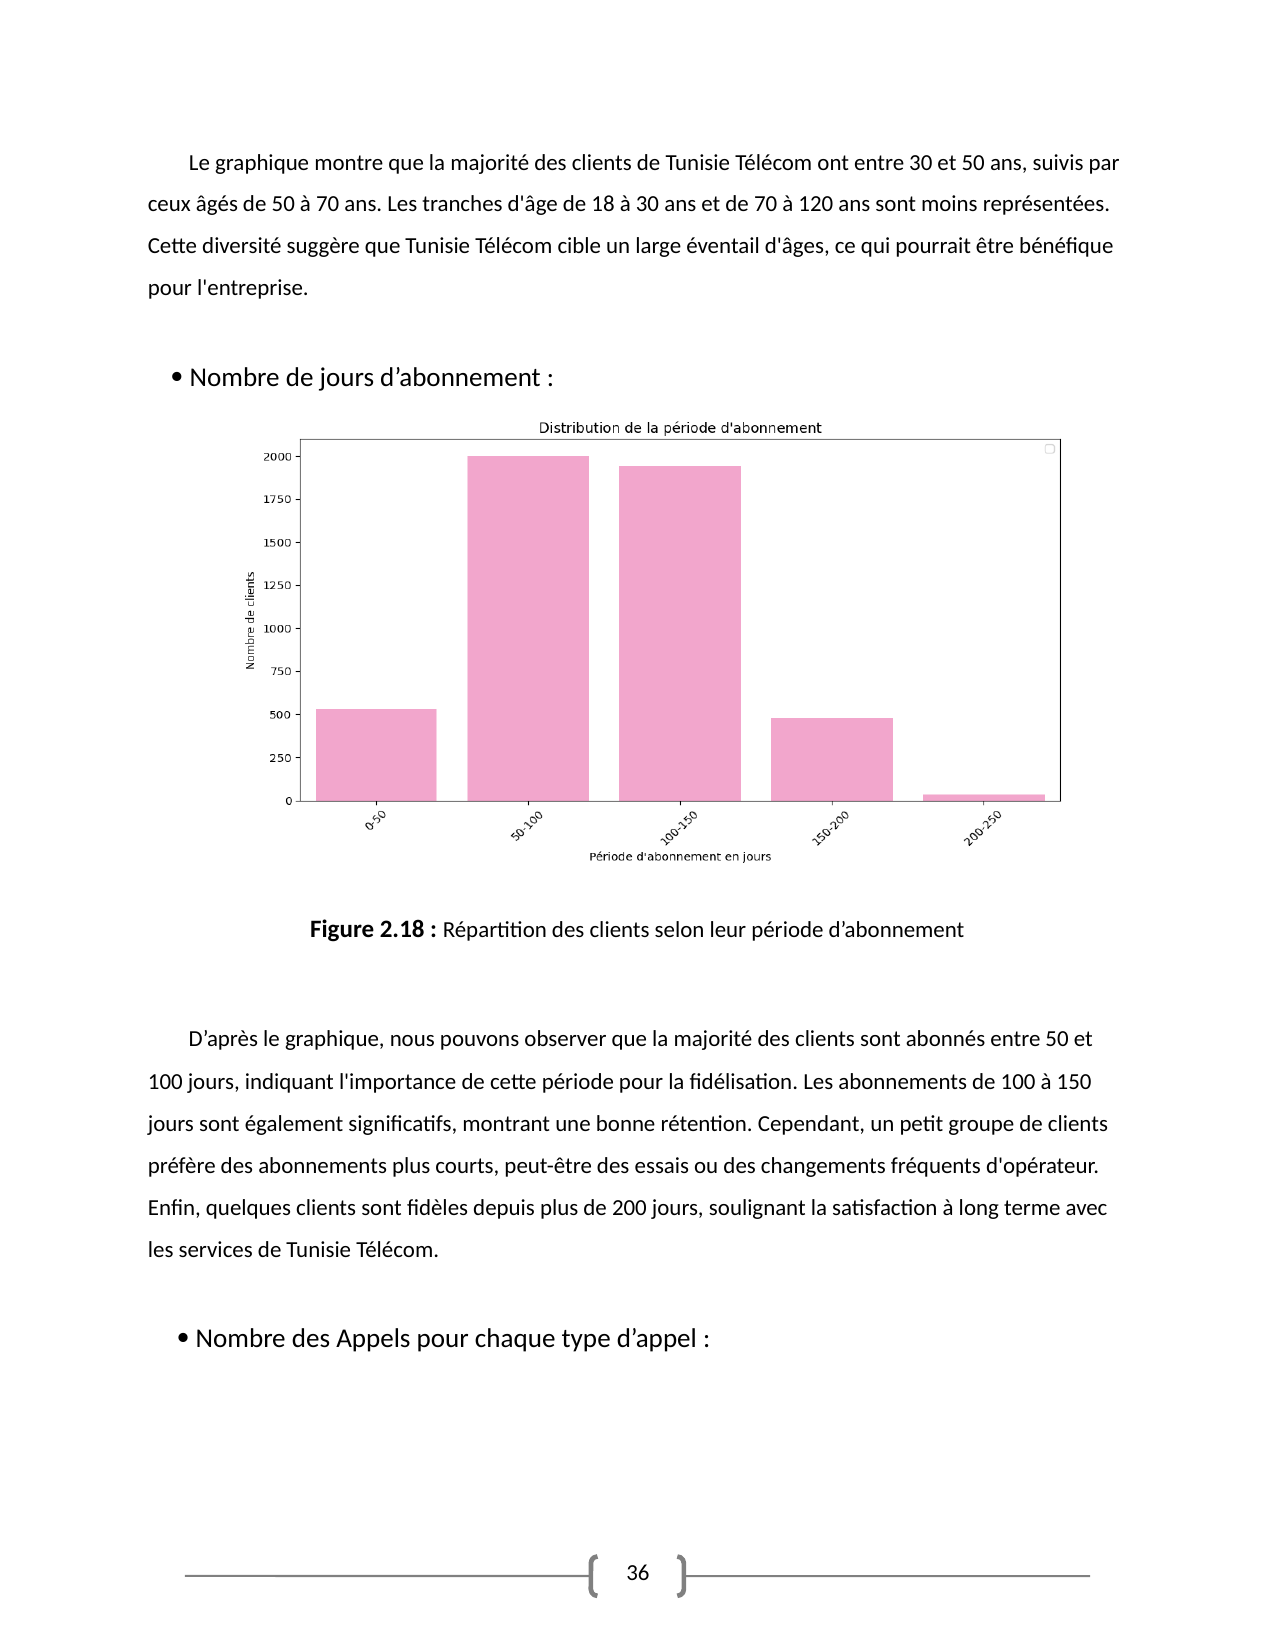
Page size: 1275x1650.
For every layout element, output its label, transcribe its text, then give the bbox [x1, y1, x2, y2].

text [148, 976, 1127, 1404]
text Figure 2.18 : Répartition des clients selon leur période d’abonnement [148, 913, 1127, 944]
picture [233, 409, 1072, 874]
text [148, 148, 1127, 880]
